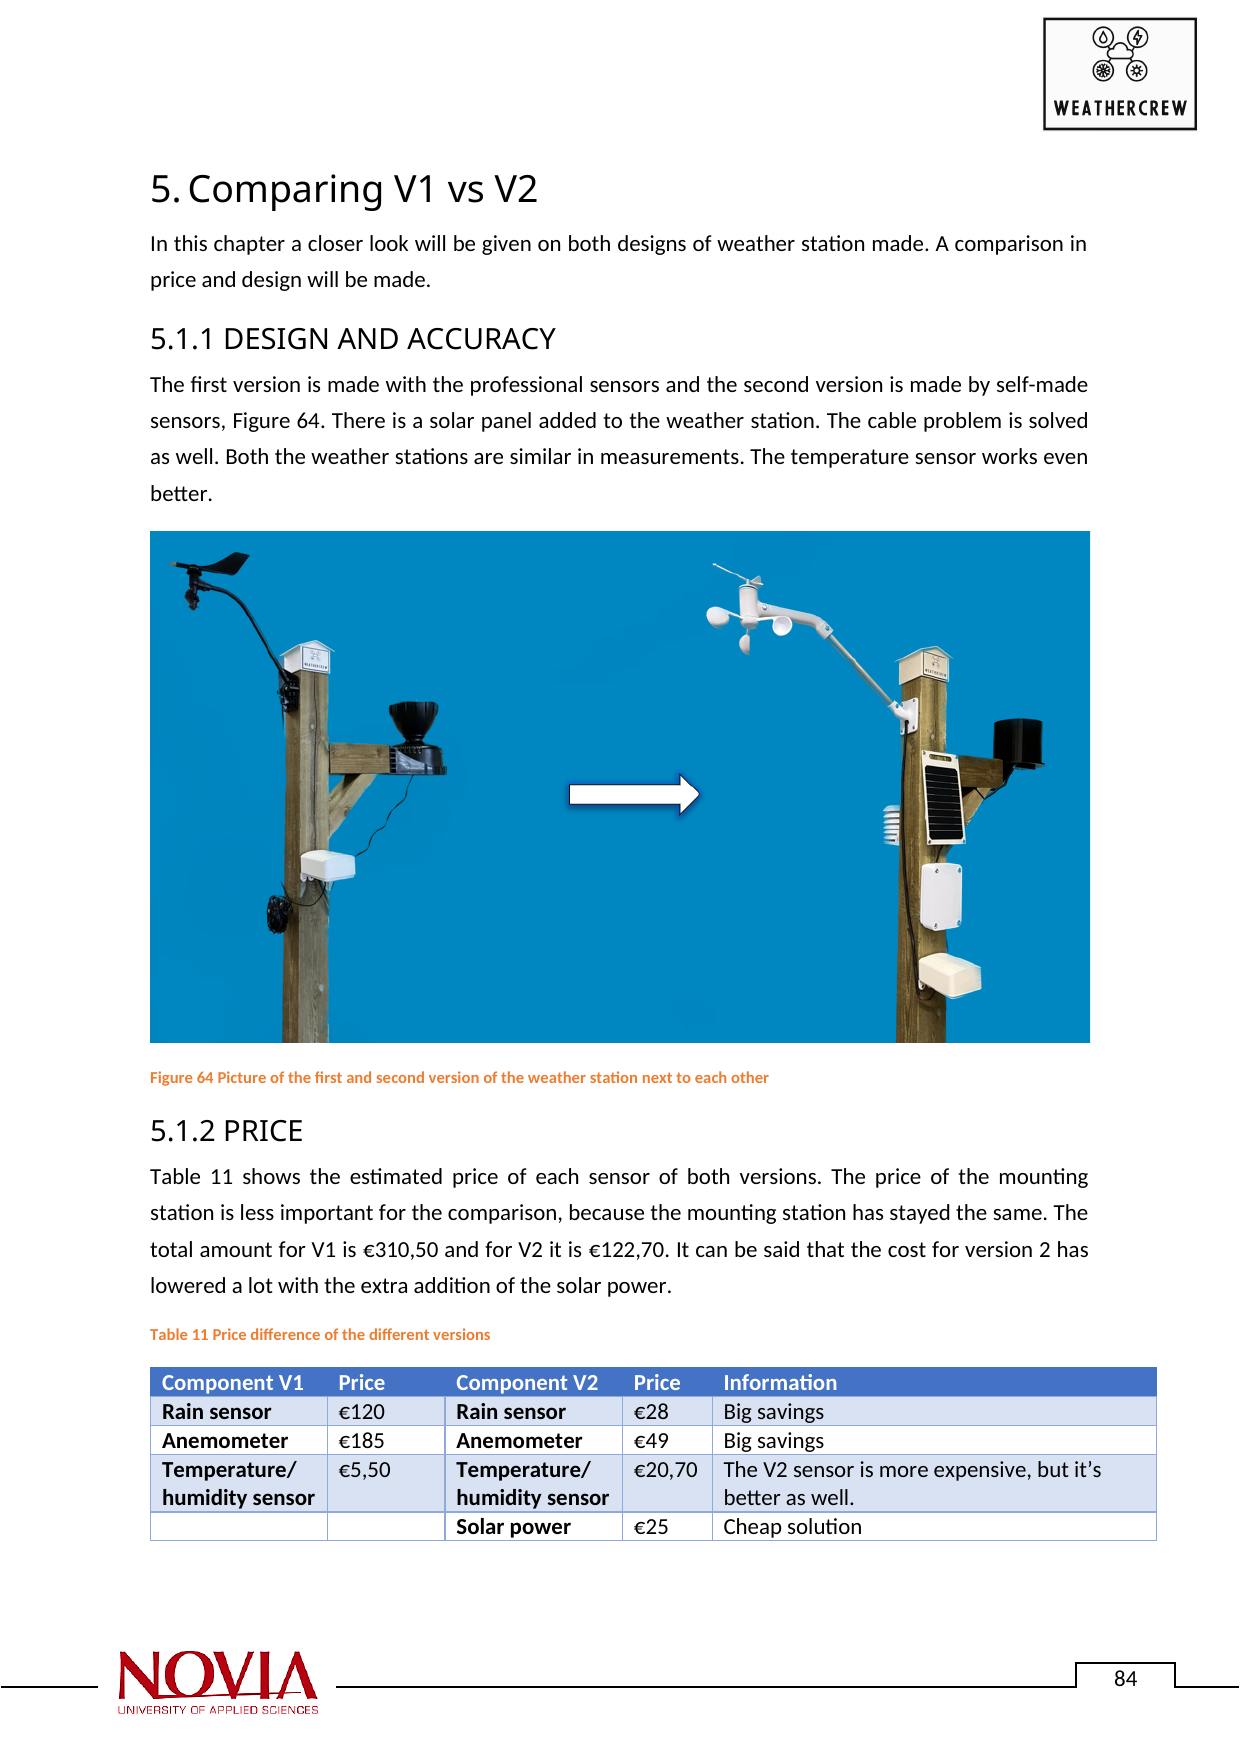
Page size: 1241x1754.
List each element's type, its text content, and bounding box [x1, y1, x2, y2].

table_cell [328, 1513, 444, 1540]
table_header Price [623, 1368, 712, 1396]
picture [1041, 16, 1199, 132]
table_header Component V1 [151, 1368, 327, 1396]
subtitle 5.1.1 Design and accuracy [150, 318, 1090, 358]
picture [170, 553, 267, 646]
table_cell €120 [328, 1397, 444, 1425]
table_cell €28 [623, 1397, 712, 1425]
table_cell Cheap solution [713, 1513, 1156, 1540]
text Figure 65 Picture of the first and second version of the weather station next to each other [150, 1067, 1090, 1088]
picture [566, 771, 702, 818]
picture [268, 641, 446, 1043]
subtitle 5.1.2 Price [150, 1110, 1090, 1150]
table_cell Rain sensor [151, 1397, 327, 1425]
table_cell Big savings [713, 1397, 1156, 1425]
picture [98, 1638, 336, 1724]
table_cell €20,70 [623, 1455, 712, 1511]
table_cell Anemometer [446, 1426, 622, 1454]
table_cell [151, 1513, 327, 1540]
table_cell Temperature/ humidity sensor [151, 1455, 327, 1511]
text The first version is made with the professional sensors and the second version is made by self-made sensors, Figure 65. There is a solar panel added to the weather station. The cable problem is solved as well. Both the weather stations are similar in measurements. The temperature sensor works even better. [150, 370, 1090, 507]
picture [707, 576, 1044, 1043]
table_cell €185 [328, 1426, 444, 1454]
text Table 11 shows the estimated price of each sensor of both versions. The price of the mounting station is less important for the comparison, because the mounting station has stayed the same. The total amount for V1 is €310,50 and for V2 it is €122,70. It can be said that the cost for version 2 has lowered a lot with the extra addition of the solar power. [150, 1162, 1090, 1299]
table_cell Anemometer [151, 1426, 327, 1454]
table_header Price [328, 1368, 444, 1396]
table_cell Solar power [446, 1513, 622, 1540]
table_header Component V2 [446, 1368, 622, 1396]
table_cell €49 [623, 1426, 712, 1454]
subtitle Comparing V1 vs V2 [150, 162, 1090, 213]
text In this chapter a closer look will be given on both designs of weather station made. A comparison in price and design will be made. [150, 229, 1090, 293]
table_cell €5,50 [328, 1455, 444, 1511]
table_header Information [713, 1368, 1156, 1396]
table_cell €25 [623, 1513, 712, 1540]
table_cell Rain sensor [446, 1397, 622, 1425]
table_cell Temperature/ humidity sensor [446, 1455, 622, 1511]
table_cell Big savings [713, 1426, 1156, 1454]
text Table 11 Price difference of the different versions [150, 1324, 1090, 1344]
table_cell The V2 sensor is more expensive, but it’s better as well. [713, 1455, 1156, 1511]
